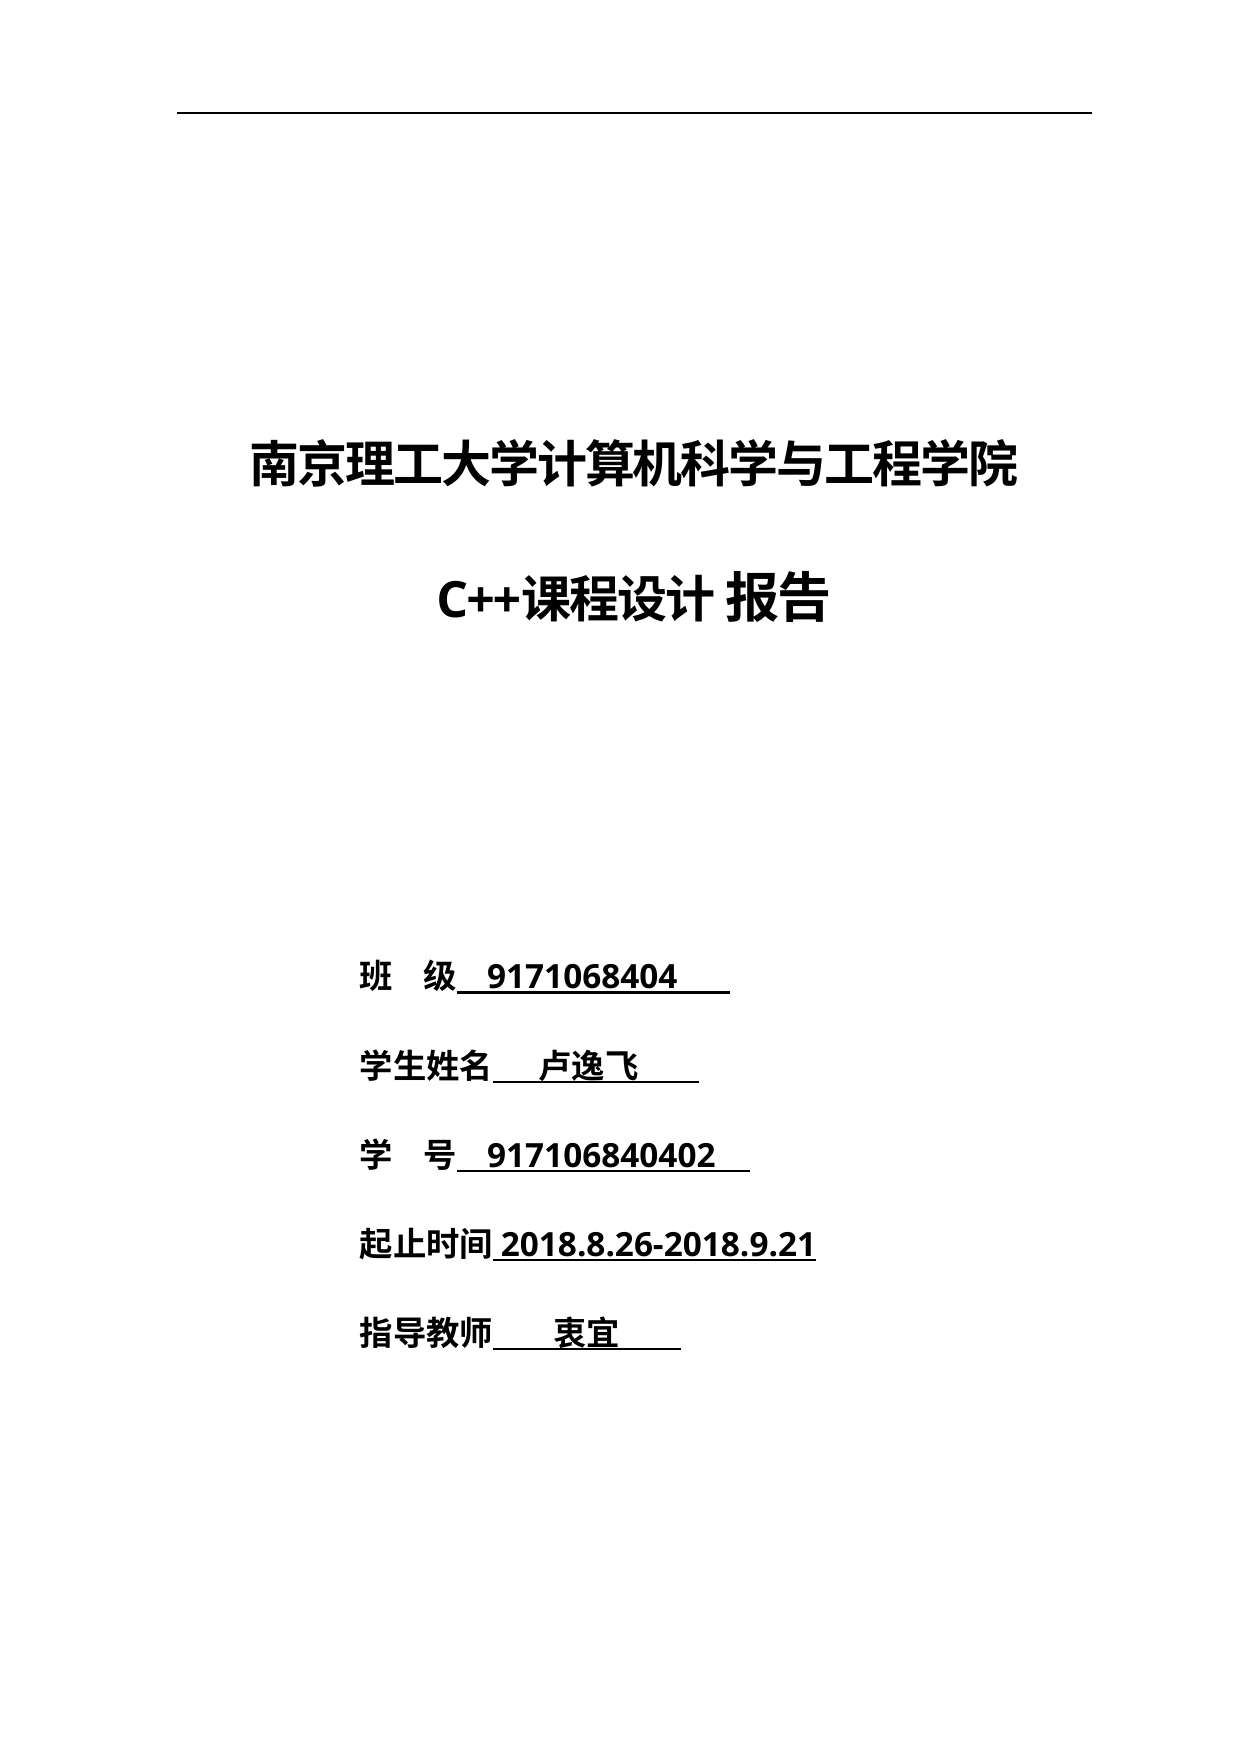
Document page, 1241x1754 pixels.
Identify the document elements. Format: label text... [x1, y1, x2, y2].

text 南京理工大学计算机科学与工程学院 [177, 412, 1092, 509]
text 起止时间 2018.8.26-2018.9.21 [177, 1209, 1092, 1274]
text 学生姓名 卢逸飞 [177, 1031, 1092, 1096]
text C++课程设计 报告 [177, 545, 1092, 643]
text 班 级 9171068404 [177, 942, 1092, 1007]
text 指导教师 衷宜 [177, 1298, 1092, 1363]
text 学 号 917106840402 [177, 1120, 1092, 1185]
